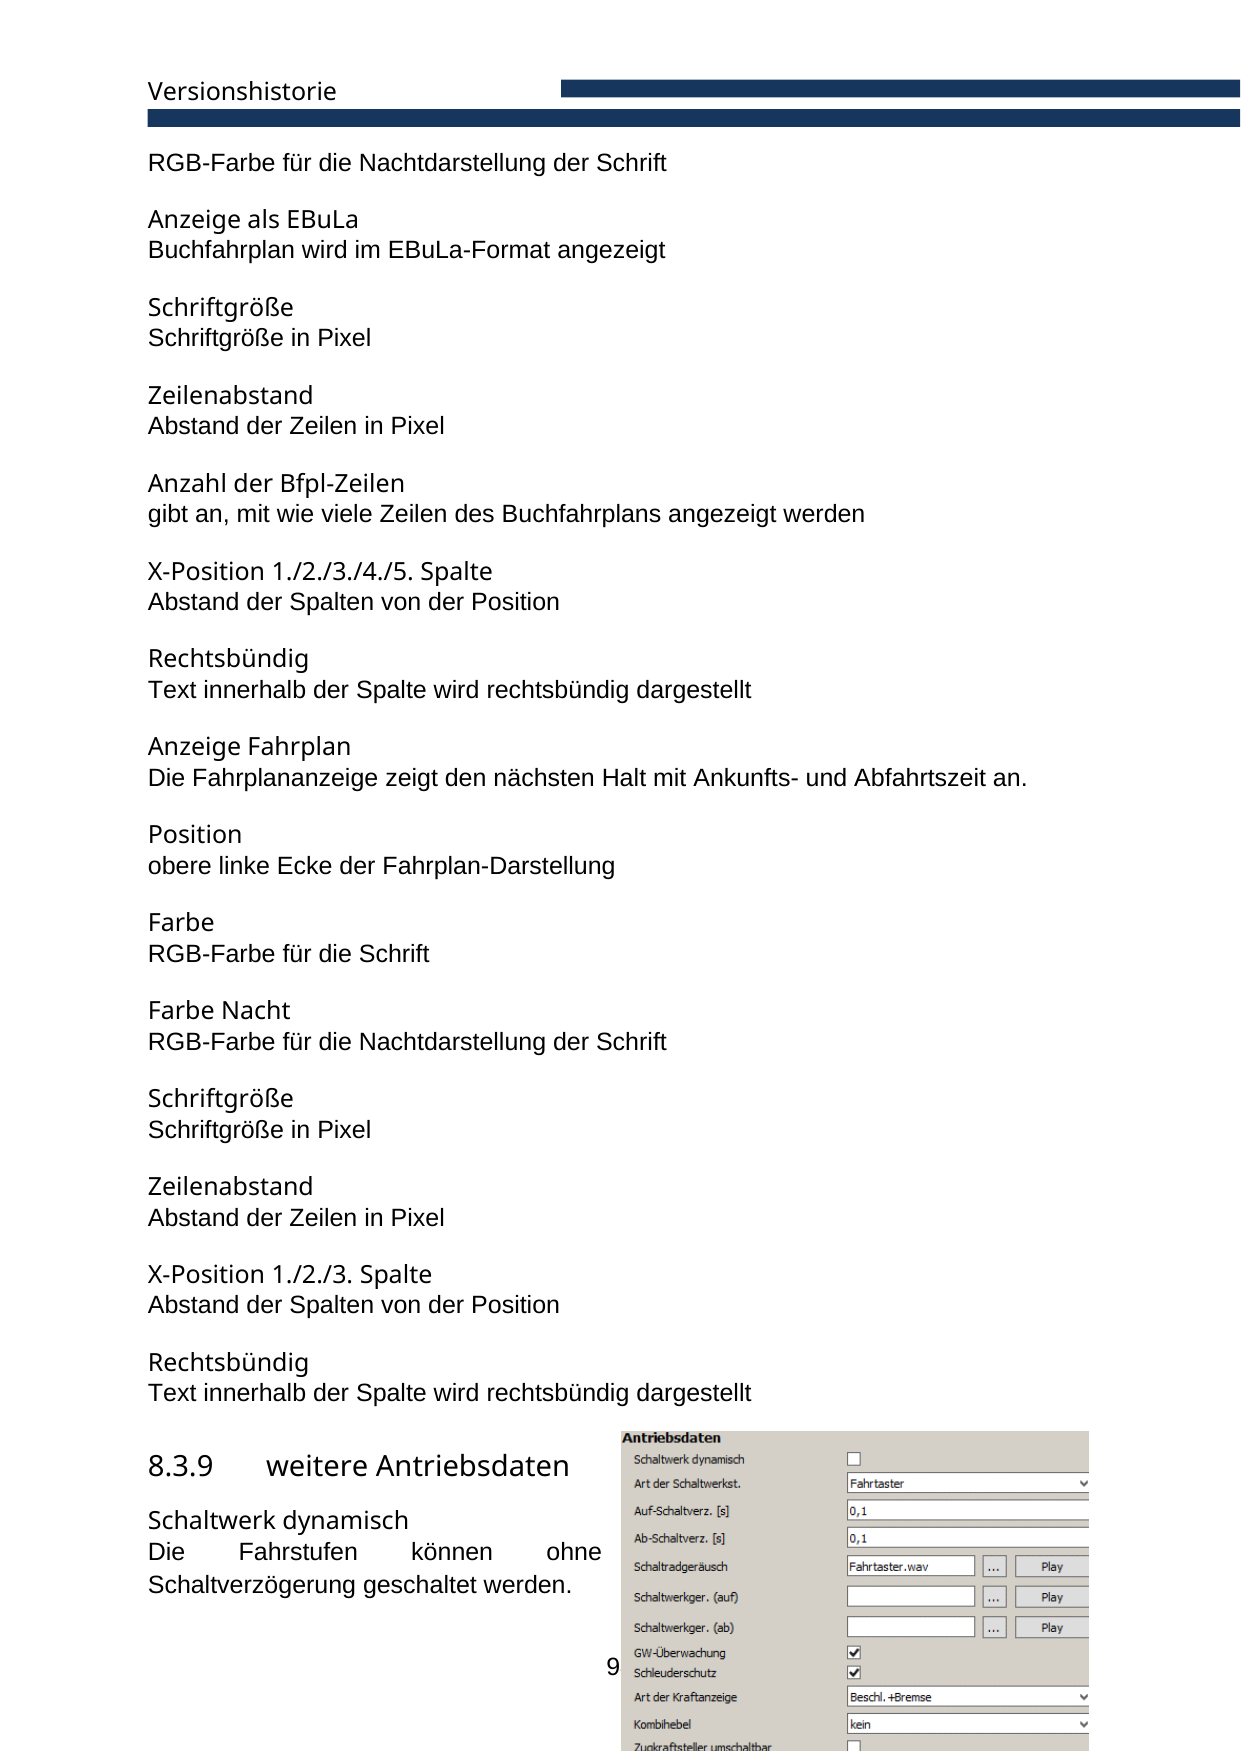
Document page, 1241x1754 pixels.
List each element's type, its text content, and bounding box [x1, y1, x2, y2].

text Schaltwerk dynamisch [148, 1503, 620, 1537]
text Abstand der Zeilen in Pixel [148, 1203, 1093, 1231]
text Text innerhalb der Spalte wird rechtsbündig dargestellt [148, 1378, 1093, 1407]
text Anzeige als EBuLa [148, 201, 1093, 236]
text gibt an, mit wie viele Zeilen des Buchfahrplans angezeigt werden [148, 499, 1093, 528]
picture [620, 1431, 1089, 1749]
text Farbe Nacht [148, 993, 1093, 1027]
text RGB-Farbe für die Nachtdarstellung der Schrift [148, 148, 1093, 176]
text Text innerhalb der Spalte wird rechtsbündig dargestellt [148, 675, 1093, 704]
text Rechtsbündig [148, 641, 1093, 675]
text Schriftgröße in Pixel [148, 1115, 1093, 1143]
text Abstand der Spalten von der Position [148, 1291, 1093, 1319]
text Schriftgröße [148, 289, 1093, 323]
text Zeilenabstand [148, 1168, 1093, 1203]
text Position [148, 817, 1093, 851]
subtitle weitere Antriebsdaten [148, 1445, 620, 1484]
text RGB-Farbe für die Nachtdarstellung der Schrift [148, 1027, 1093, 1056]
text Die Fahrstufen können ohne Schaltverzögerung geschaltet werden. [148, 1537, 620, 1599]
text Anzeige Fahrplan [148, 729, 1093, 763]
text Schriftgröße [148, 1081, 1093, 1115]
text Die Fahrplananzeige zeigt den nächsten Halt mit Ankunfts- und Abfahrtszeit an. [148, 763, 1093, 792]
text Farbe [148, 905, 1093, 939]
text Abstand der Spalten von der Position [148, 587, 1093, 616]
text Abstand der Zeilen in Pixel [148, 411, 1093, 440]
text RGB-Farbe für die Schrift [148, 939, 1093, 968]
text Zeilenabstand [148, 377, 1093, 411]
text Schriftgröße in Pixel [148, 323, 1093, 352]
text obere linke Ecke der Fahrplan-Darstellung [148, 851, 1093, 880]
text Rechtsbündig [148, 1344, 1093, 1378]
text X-Position 1./2./3. Spalte [148, 1256, 1093, 1291]
text Buchfahrplan wird im EBuLa-Format angezeigt [148, 236, 1093, 264]
text X-Position 1./2./3./4./5. Spalte [148, 553, 1093, 587]
text Anzahl der Bfpl-Zeilen [148, 465, 1093, 499]
